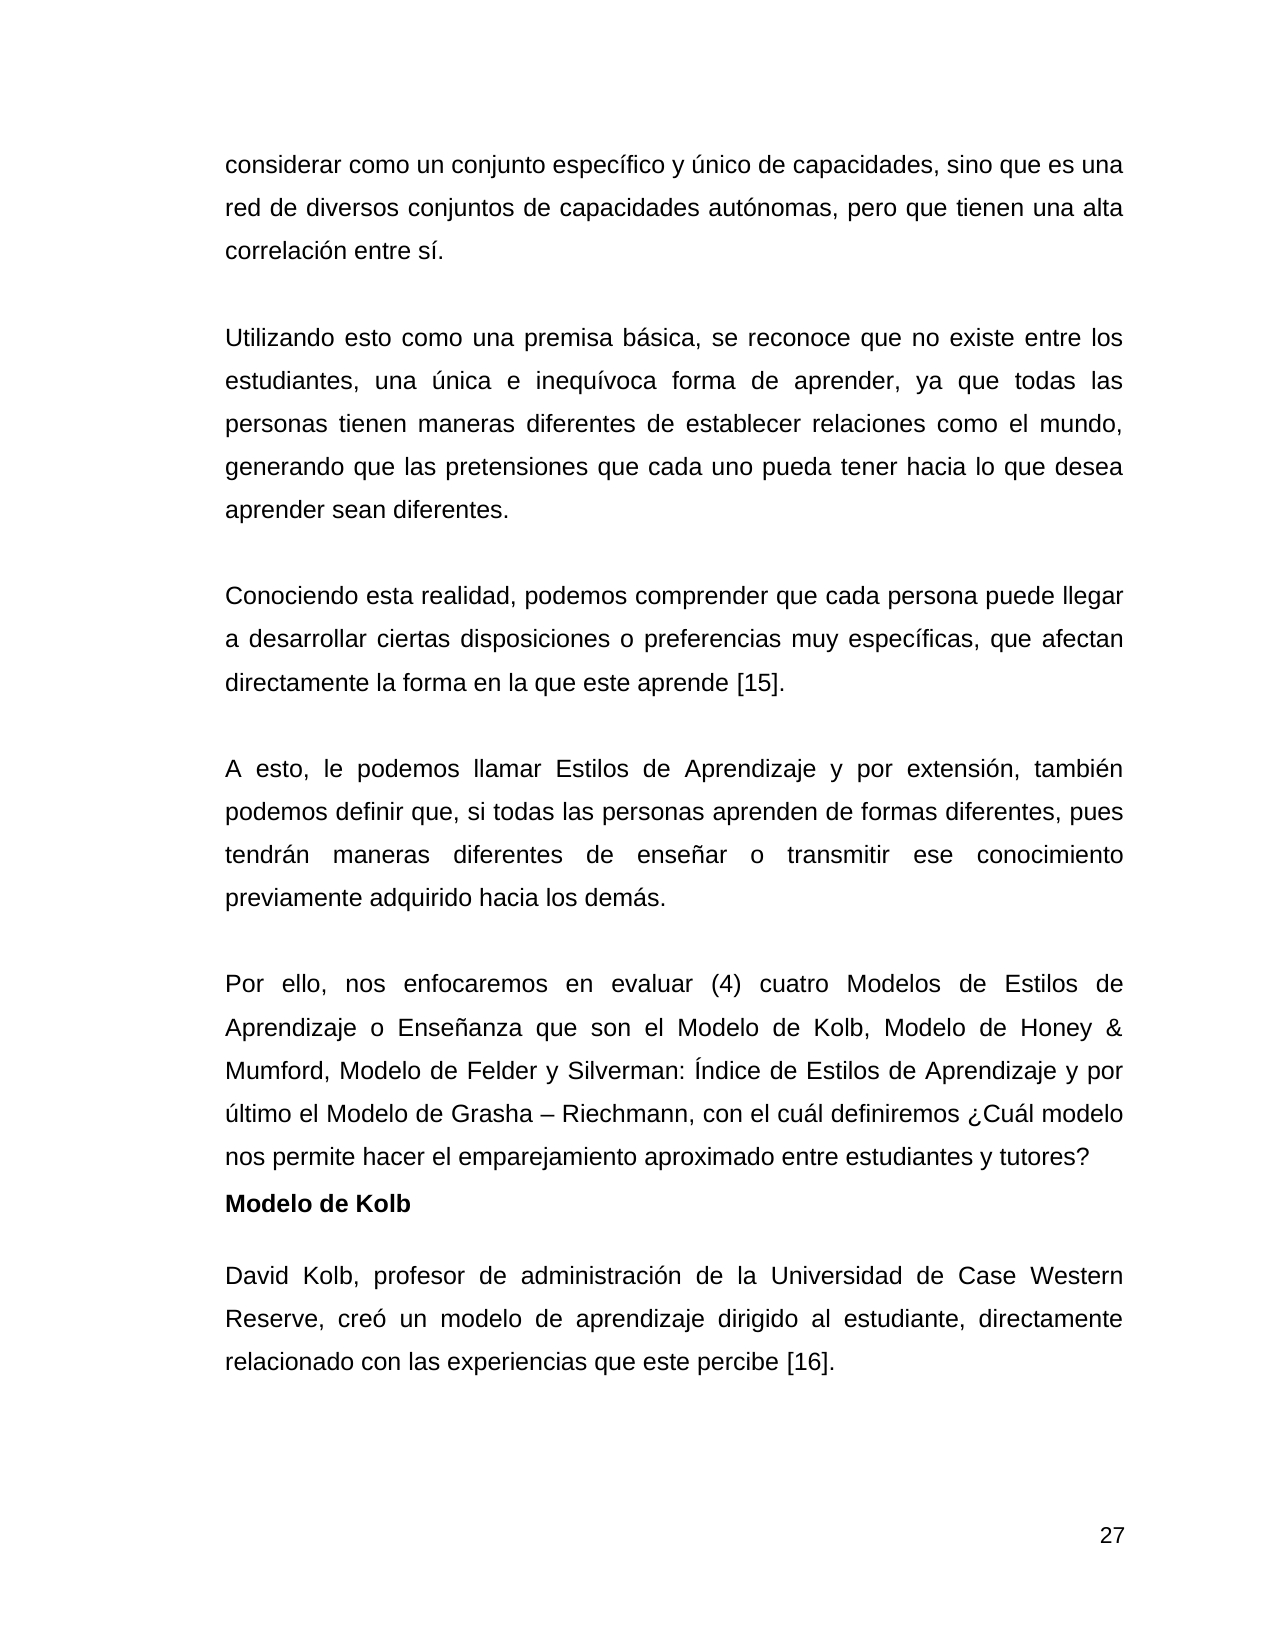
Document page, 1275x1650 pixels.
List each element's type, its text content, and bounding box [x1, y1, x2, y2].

text A esto, le podemos llamar Estilos de Aprendizaje y por extensión, también podemos definir que, si todas las personas aprenden de formas diferentes, pues tendrán maneras diferentes de enseñar o transmitir ese conocimiento previamente adquirido hacia los demás. [225, 754, 1125, 912]
text David Kolb, profesor de administración de la Universidad de Case Western Reserve, creó un modelo de aprendizaje dirigido al estudiante, directamente relacionado con las experiencias que este percibe . [225, 1261, 1125, 1376]
text Conociendo esta realidad, podemos comprender que cada persona puede llegar a desarrollar ciertas disposiciones o preferencias muy específicas, que afectan directamente la forma en la que este aprende . [225, 581, 1125, 696]
subtitle Modelo de Kolb [225, 1189, 1125, 1218]
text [225, 150, 1125, 265]
text Utilizando esto como una premisa básica, se reconoce que no existe entre los estudiantes, una única e inequívoca forma de aprender, ya que todas las personas tienen maneras diferentes de establecer relaciones como el mundo, generando que las pretensiones que cada uno pueda tener hacia lo que desea aprender sean diferentes. [225, 322, 1125, 524]
text Por ello, nos enfocaremos en evaluar (4) cuatro Modelos de Estilos de Aprendizaje o Enseñanza que son el Modelo de Kolb, Modelo de Honey & Mumford, Modelo de Felder y Silverman: Índice de Estilos de Aprendizaje y por último el Modelo de Grasha – Riechmann, con el cuál definiremos ¿Cuál modelo nos permite hacer el emparejamiento aproximado entre estudiantes y tutores? [225, 969, 1125, 1171]
